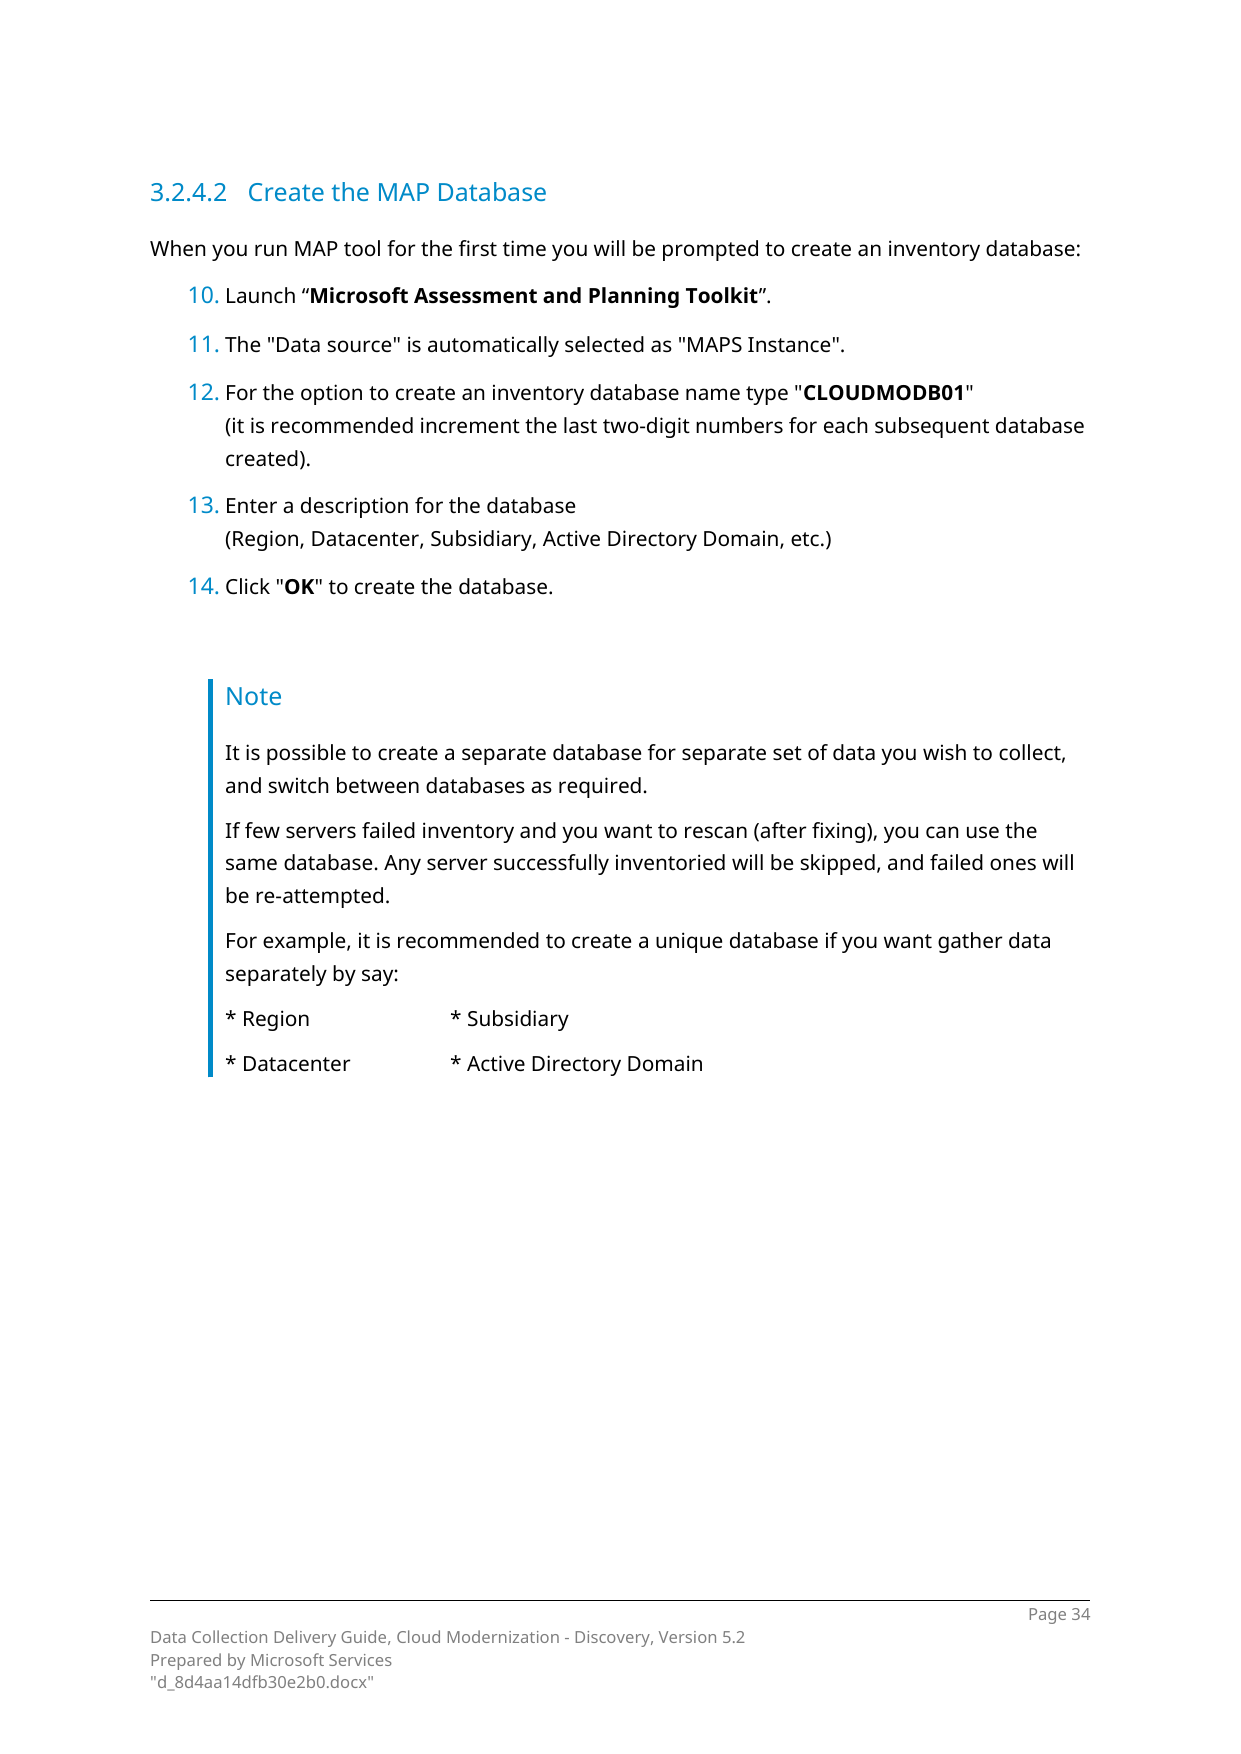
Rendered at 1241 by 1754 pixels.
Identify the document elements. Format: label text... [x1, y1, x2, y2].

list Click "OK" to create the database. [187, 570, 1090, 601]
list Enter a description for the database (Region, Datacenter, Subsidiary, Active Directory Domain, etc.) [187, 489, 1090, 553]
list For the option to create an inventory database name type "CLOUDMODB01" (it is recommended increment the last two-digit numbers for each subsequent database created). [187, 376, 1090, 472]
text For example, it is recommended to create a unique database if you want gather data separately by say: [213, 926, 1090, 987]
title Note [213, 679, 1090, 713]
text It is possible to create a separate database for separate set of data you wish to collect, and switch between databases as required. [213, 738, 1090, 799]
list Launch “Microsoft Assessment and Planning Toolkit”. [187, 279, 1090, 310]
subtitle Create the MAP Database [150, 175, 1090, 209]
text If few servers failed inventory and you want to rescan (after fixing), you can use the same database. Any server successfully inventoried will be skipped, and failed ones will be re-attempted. [213, 816, 1090, 909]
text * Datacenter * Active Directory Domain [213, 1049, 1090, 1077]
list The "Data source" is automatically selected as "MAPS Instance". [187, 328, 1090, 359]
text When you run MAP tool for the first time you will be prompted to create an inventory database: [150, 234, 1090, 262]
text * Region * Subsidiary [213, 1004, 1090, 1032]
